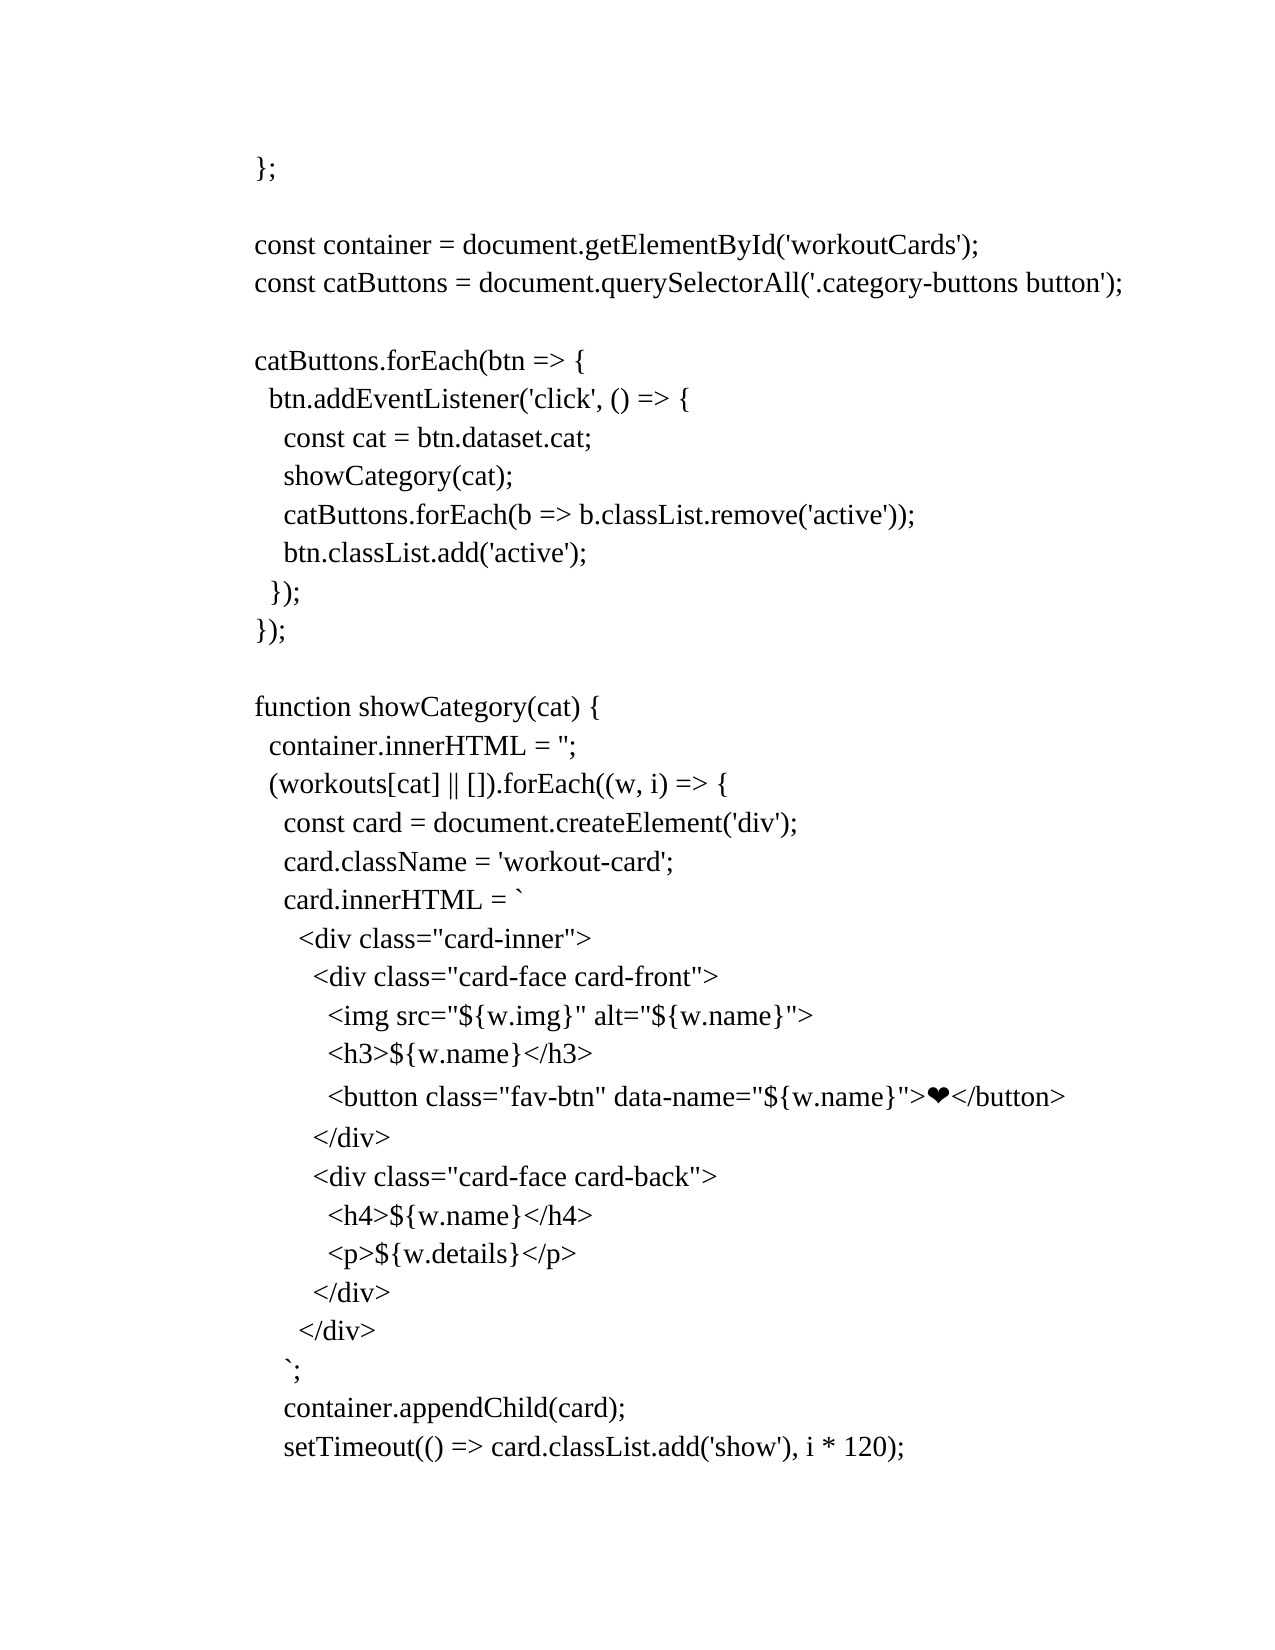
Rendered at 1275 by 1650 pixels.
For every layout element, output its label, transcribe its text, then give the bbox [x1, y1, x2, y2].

list const card = document.createElement('div'); [225, 805, 1125, 839]
list btn.classList.add('active'); [225, 535, 1125, 569]
list </div> [225, 1313, 1125, 1347]
list container.appendChild(card); [225, 1390, 1125, 1424]
list const container = document.getElementById('workoutCards'); [225, 227, 1125, 261]
list setTimeout(() => card.classList.add('show'), i * 120); [225, 1429, 1125, 1462]
list (workouts[cat] || []).forEach((w, i) => { [225, 767, 1125, 800]
list }); [225, 574, 1125, 607]
list showCategory(cat); [225, 458, 1125, 492]
list container.innerHTML = ''; [225, 728, 1125, 762]
list catButtons.forEach(btn => { [225, 343, 1125, 376]
list catButtons.forEach(b => b.classList.remove('active')); [225, 497, 1125, 530]
list <div class="card-face card-back"> [225, 1159, 1125, 1193]
list <img src="${w.img}" alt="${w.name}"> [225, 998, 1125, 1031]
list </div> [225, 1275, 1125, 1308]
list card.className = 'workout-card'; [225, 844, 1125, 877]
list `; [225, 1352, 1125, 1385]
list <div class="card-face card-front"> [225, 959, 1125, 993]
list const catButtons = document.querySelectorAll('.category-buttons button'); [225, 266, 1125, 299]
list <h4>${w.name}</h4> [225, 1198, 1125, 1231]
list </div> [225, 1121, 1125, 1154]
list card.innerHTML = ` [225, 882, 1125, 916]
list }; [225, 150, 1125, 183]
list <div class="card-inner"> [225, 921, 1125, 954]
list function showCategory(cat) { [225, 689, 1125, 723]
list <button class="fav-btn" data-name="${w.name}">❤️</button> [225, 1075, 1125, 1115]
list btn.addEventListener('click', () => { [225, 381, 1125, 415]
list const cat = btn.dataset.cat; [225, 420, 1125, 453]
list }); [225, 612, 1125, 646]
list <h3>${w.name}</h3> [225, 1036, 1125, 1070]
list <p>${w.details}</p> [225, 1236, 1125, 1270]
